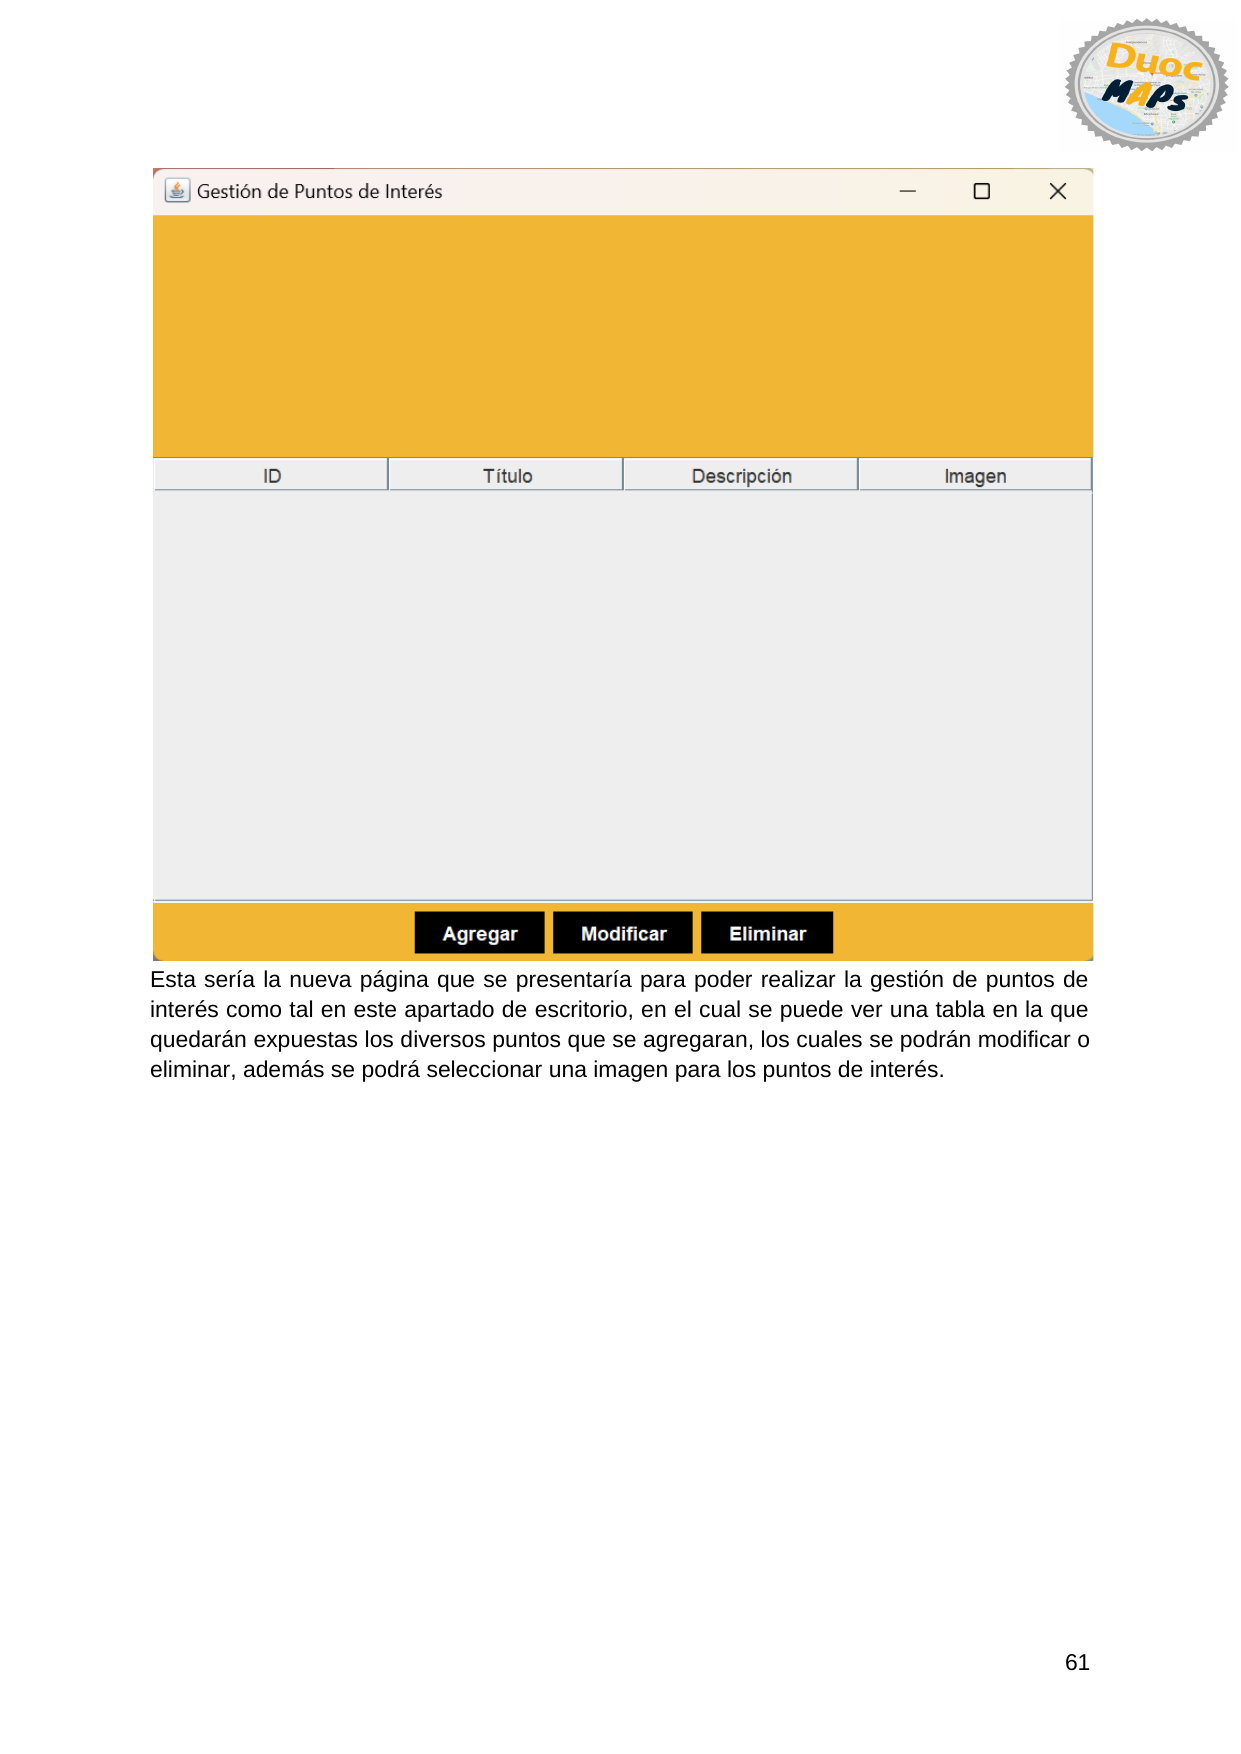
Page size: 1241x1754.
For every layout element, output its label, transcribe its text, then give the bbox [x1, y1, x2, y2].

picture [153, 168, 1094, 961]
text Esta sería la nueva página que se presentaría para poder realizar la gestión de puntos de interés como tal en este apartado de escritorio, en el cual se puede ver una tabla en la que quedarán expuestas los diversos puntos que se agregaran, los cuales se podrán modificar o eliminar, además se podrá seleccionar una imagen para los puntos de interés. [150, 966, 1090, 1083]
picture [1057, 18, 1238, 152]
